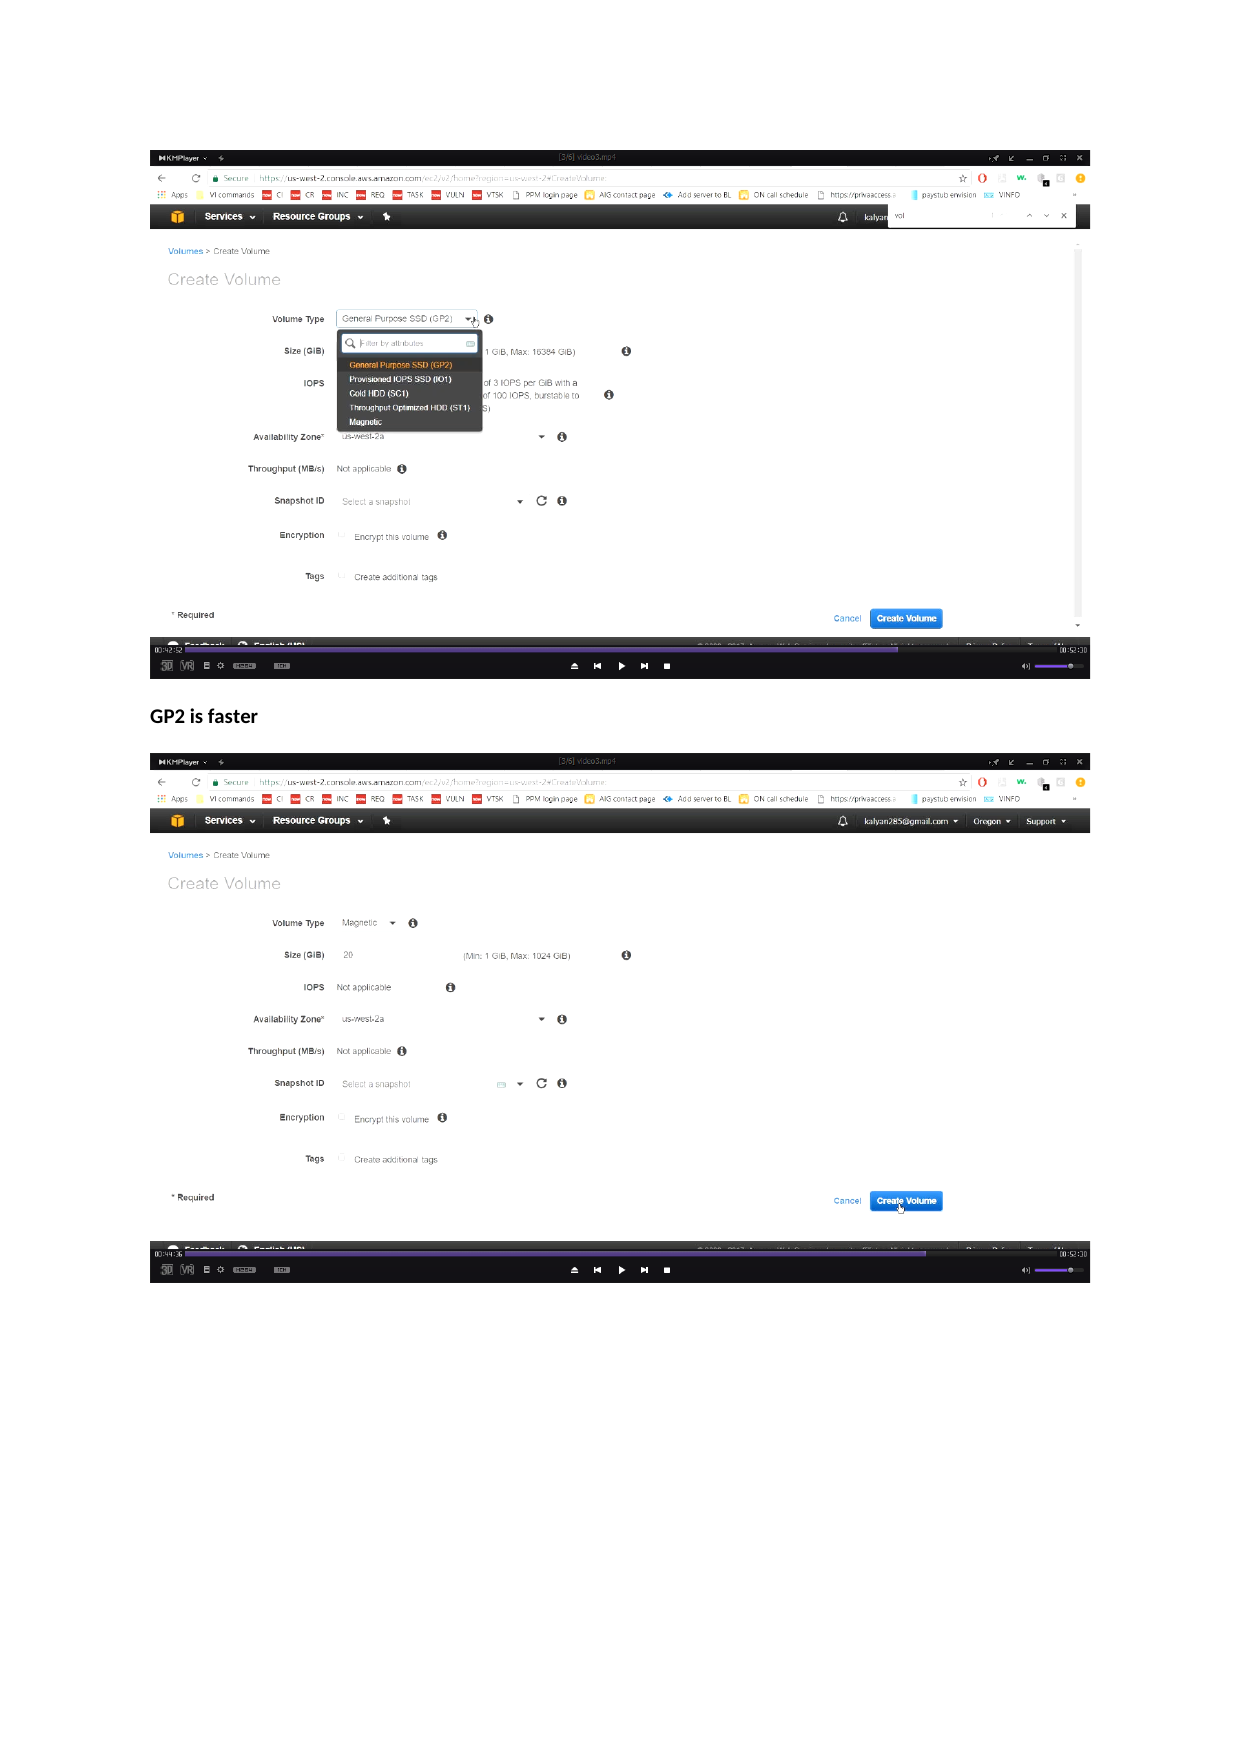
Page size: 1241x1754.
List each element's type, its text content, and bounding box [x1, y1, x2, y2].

text GP2 is faster [150, 704, 1090, 729]
picture [150, 753, 1091, 1283]
picture [150, 150, 1091, 679]
